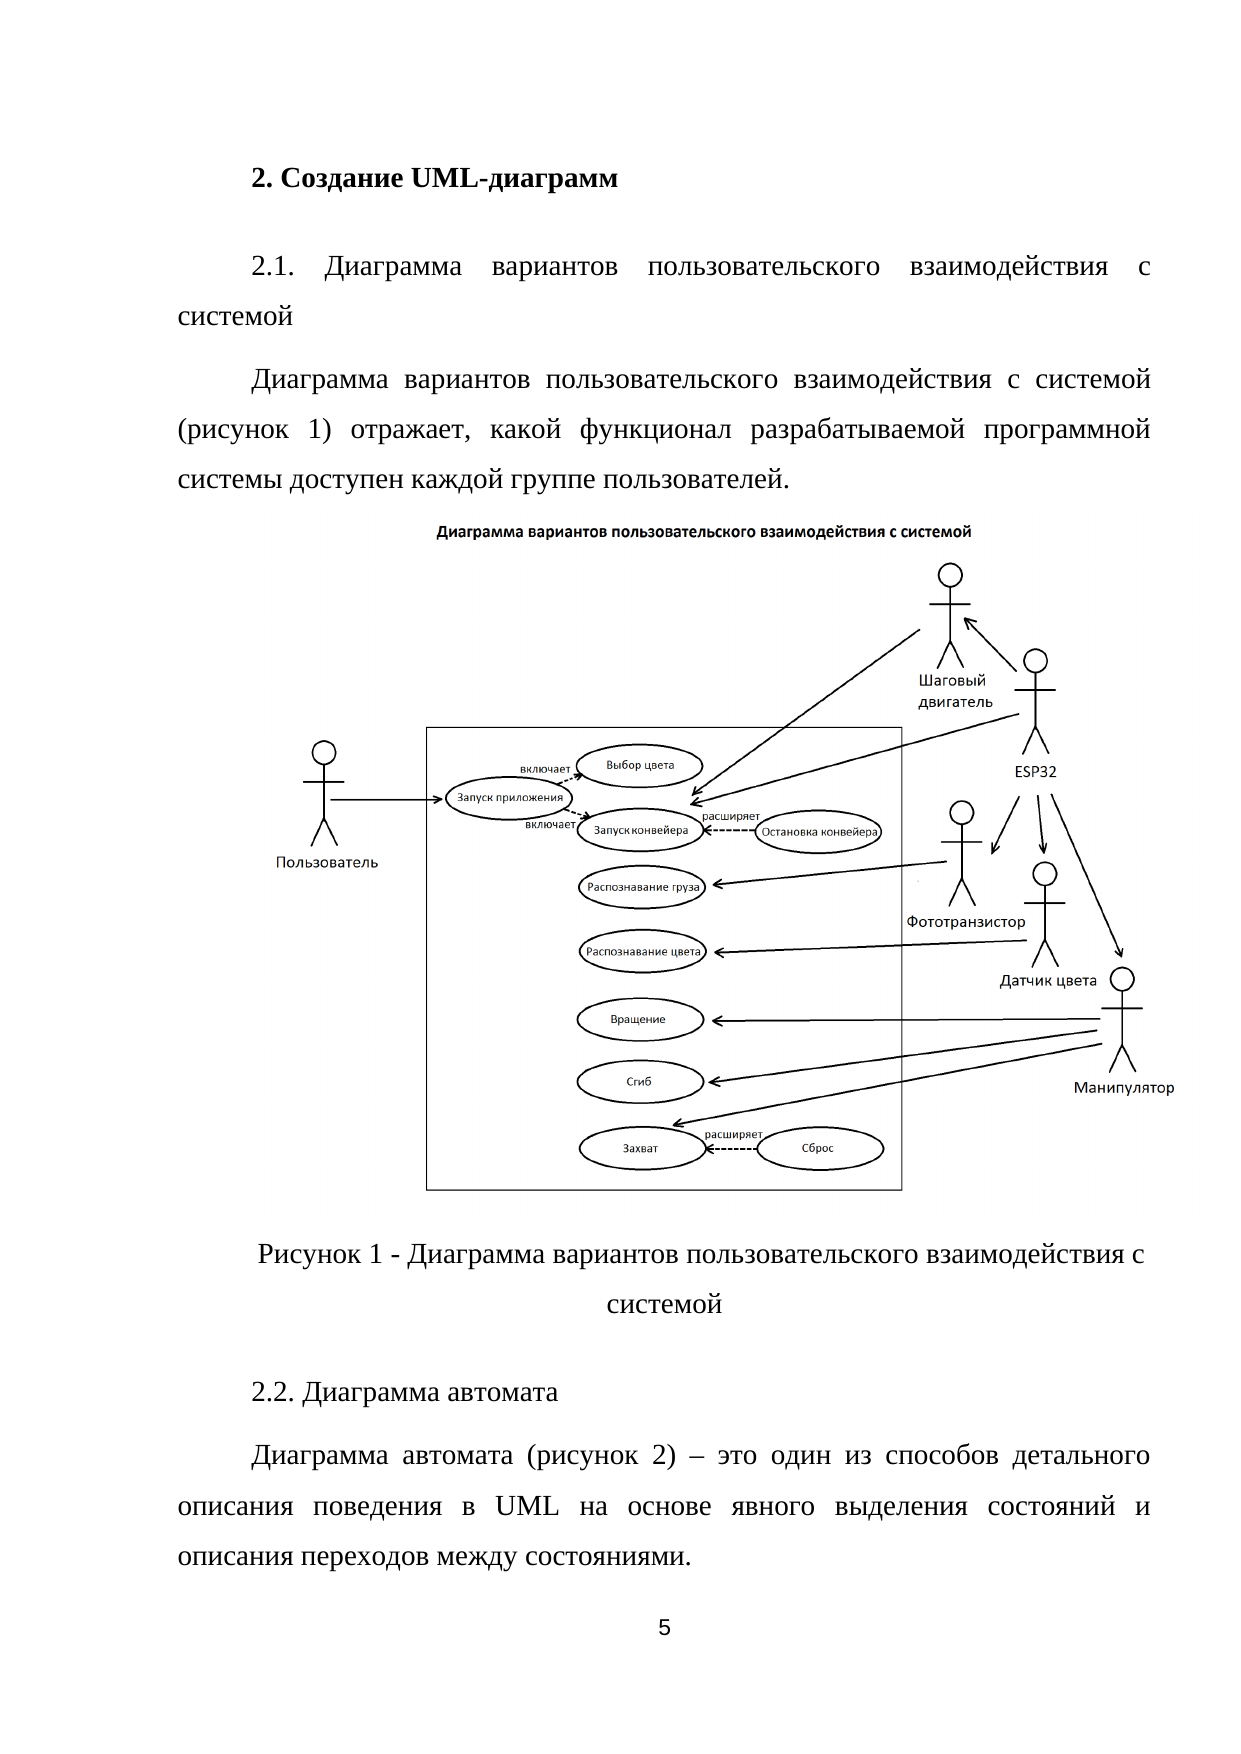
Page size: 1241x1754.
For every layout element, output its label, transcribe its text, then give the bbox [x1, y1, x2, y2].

text Рисунок 1 - Диаграмма вариантов пользовательского взаимодействия с системой [177, 1236, 1152, 1320]
subtitle 2. Создание UML-диаграмм [177, 160, 1152, 193]
subtitle 2.2. Диаграмма автомата [177, 1374, 1152, 1408]
text Диаграмма вариантов пользовательского взаимодействия с системой (рисунок 1) отражает, какой функционал разрабатываемой программной системы доступен каждой группе пользователей. [177, 361, 1152, 411]
text Диаграмма автомата (рисунок 2) ‒ это один из способов детального описания поведения в UML на основе явного выделения состояний и описания переходов между состояниями. [177, 1437, 1152, 1571]
text Диаграмма вариантов пользовательского взаимодействия с системой (рисунок 1) отражает, какой функционал разрабатываемой программной системы доступен каждой группе пользователей. [177, 444, 1152, 495]
picture [251, 511, 1206, 1224]
subtitle 2.1. Диаграмма вариантов пользовательского взаимодействия с системой [177, 248, 1152, 331]
